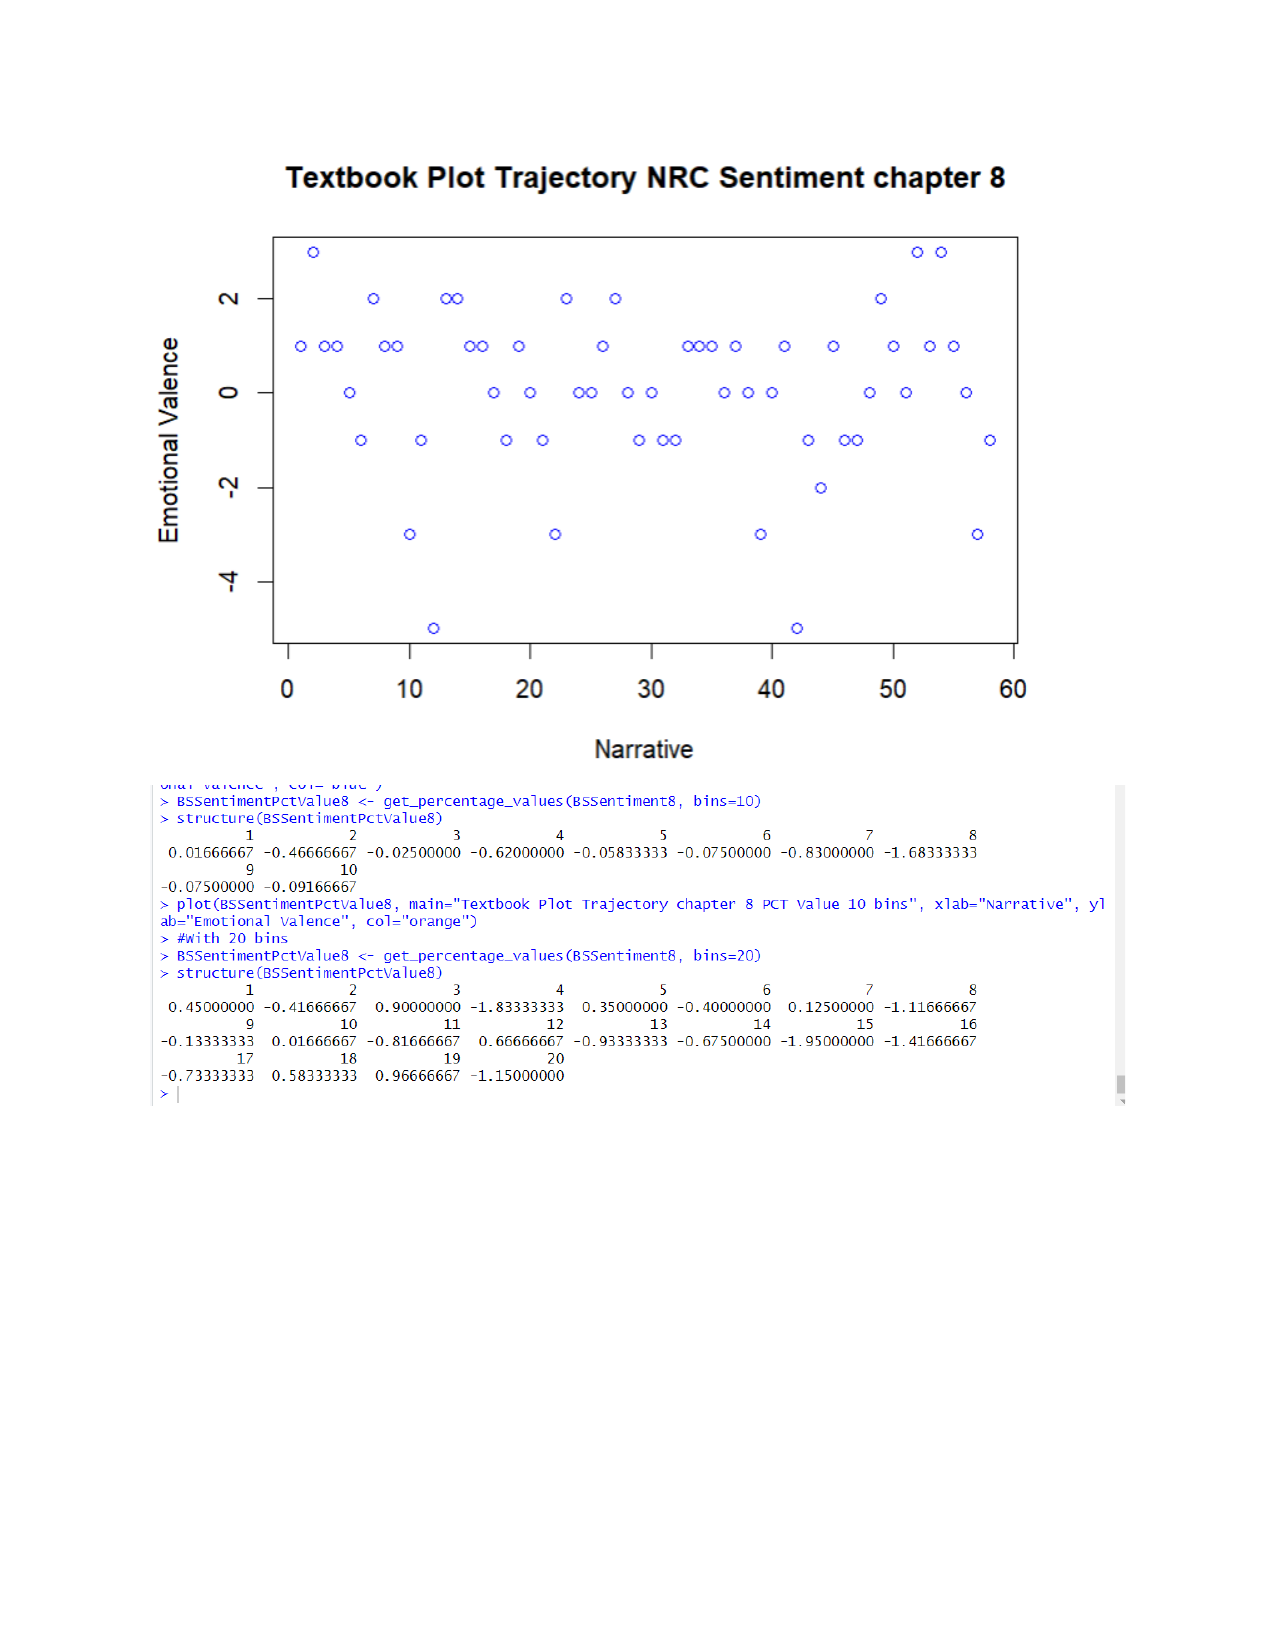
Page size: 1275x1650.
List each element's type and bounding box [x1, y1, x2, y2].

picture [150, 150, 1055, 767]
picture [150, 785, 1125, 1106]
